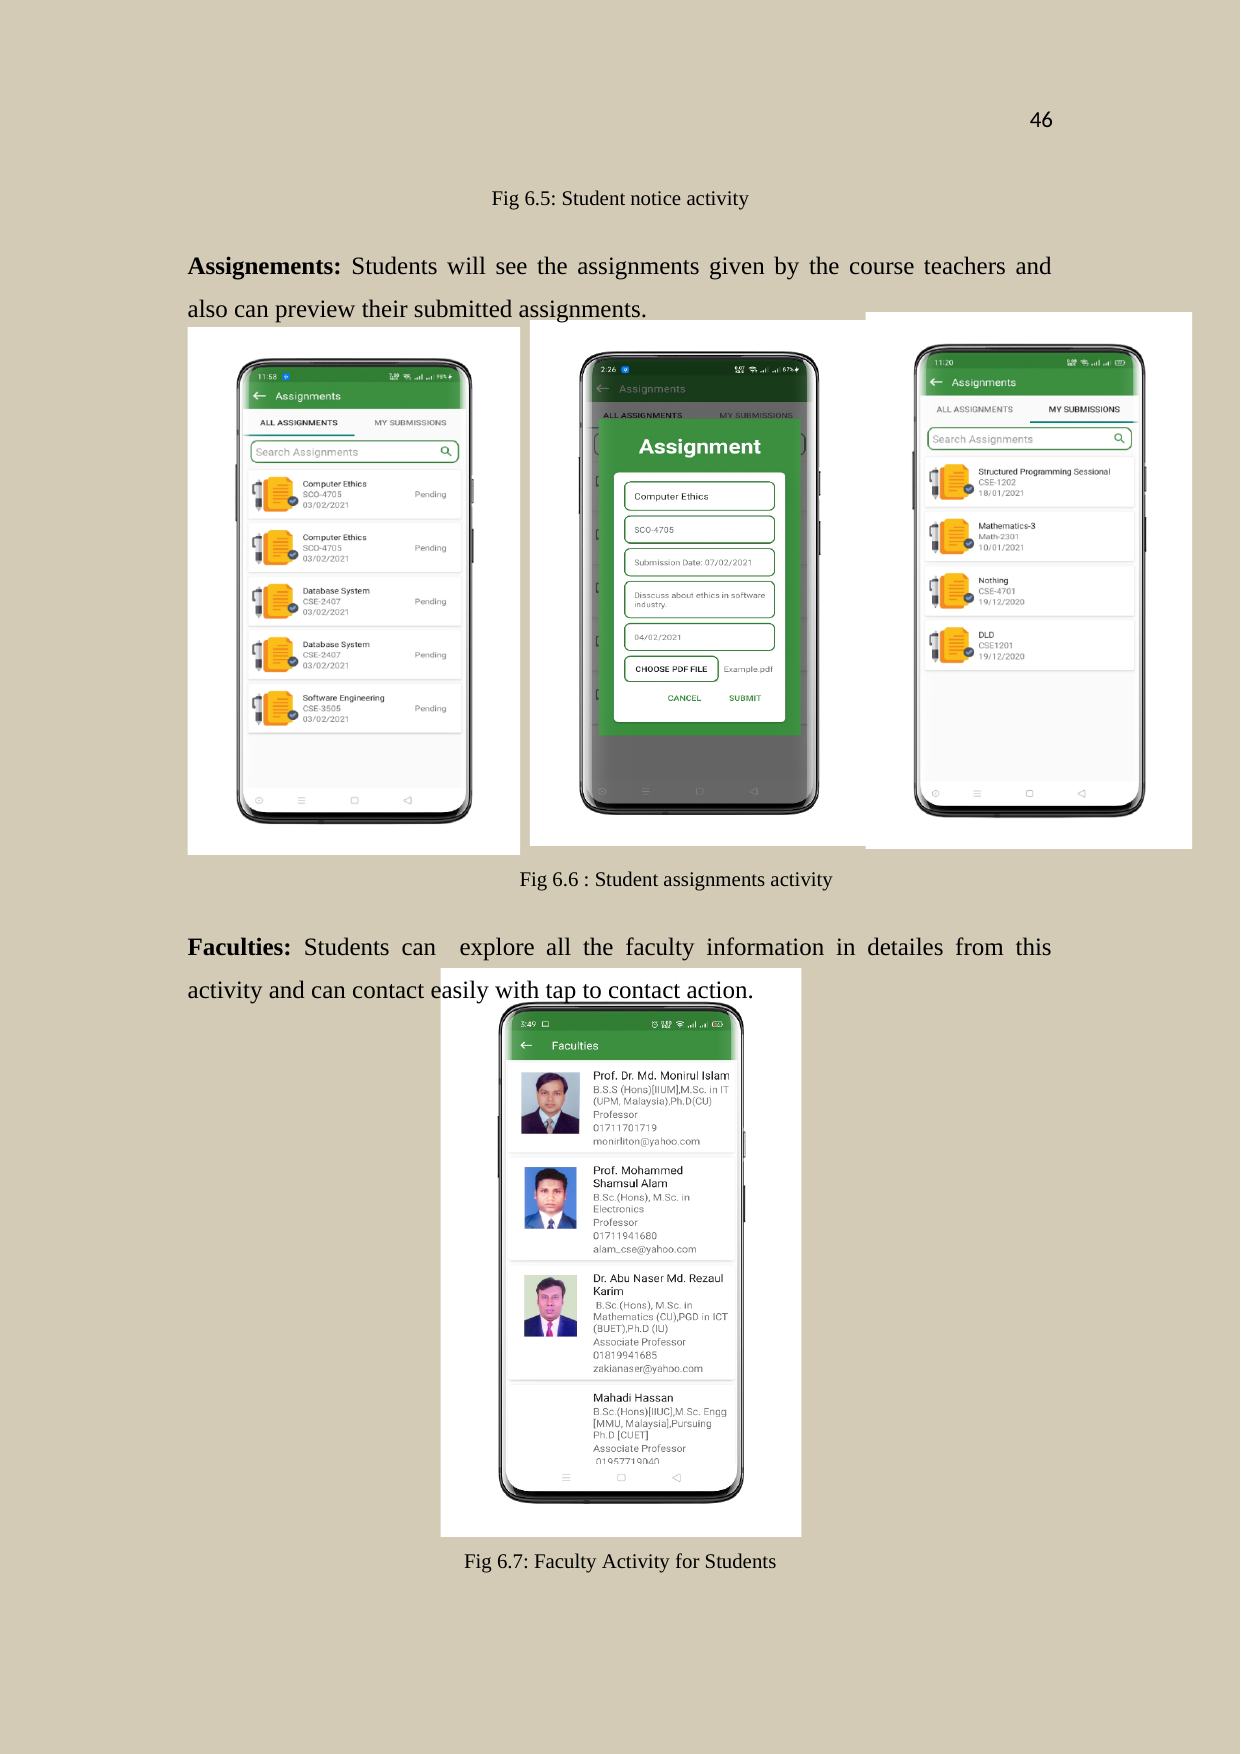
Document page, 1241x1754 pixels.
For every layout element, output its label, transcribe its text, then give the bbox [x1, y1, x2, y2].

picture [529, 312, 1193, 849]
text Faculties: Students can explore all the faculty information in detailes from this activity and can contact easily with tap to contact action. [187, 932, 1053, 1004]
text Fig 6.7: Faculty Activity for Students [262, 1548, 978, 1573]
text Fig 6.5: Student notice activity [262, 186, 978, 210]
text Assignements: Students will see the assignments given by the course teachers and also can preview their submitted assignments. [187, 251, 1053, 323]
picture [187, 327, 521, 855]
text Fig 6.6 : Student assignments activity [187, 867, 978, 891]
picture [440, 1004, 802, 1537]
